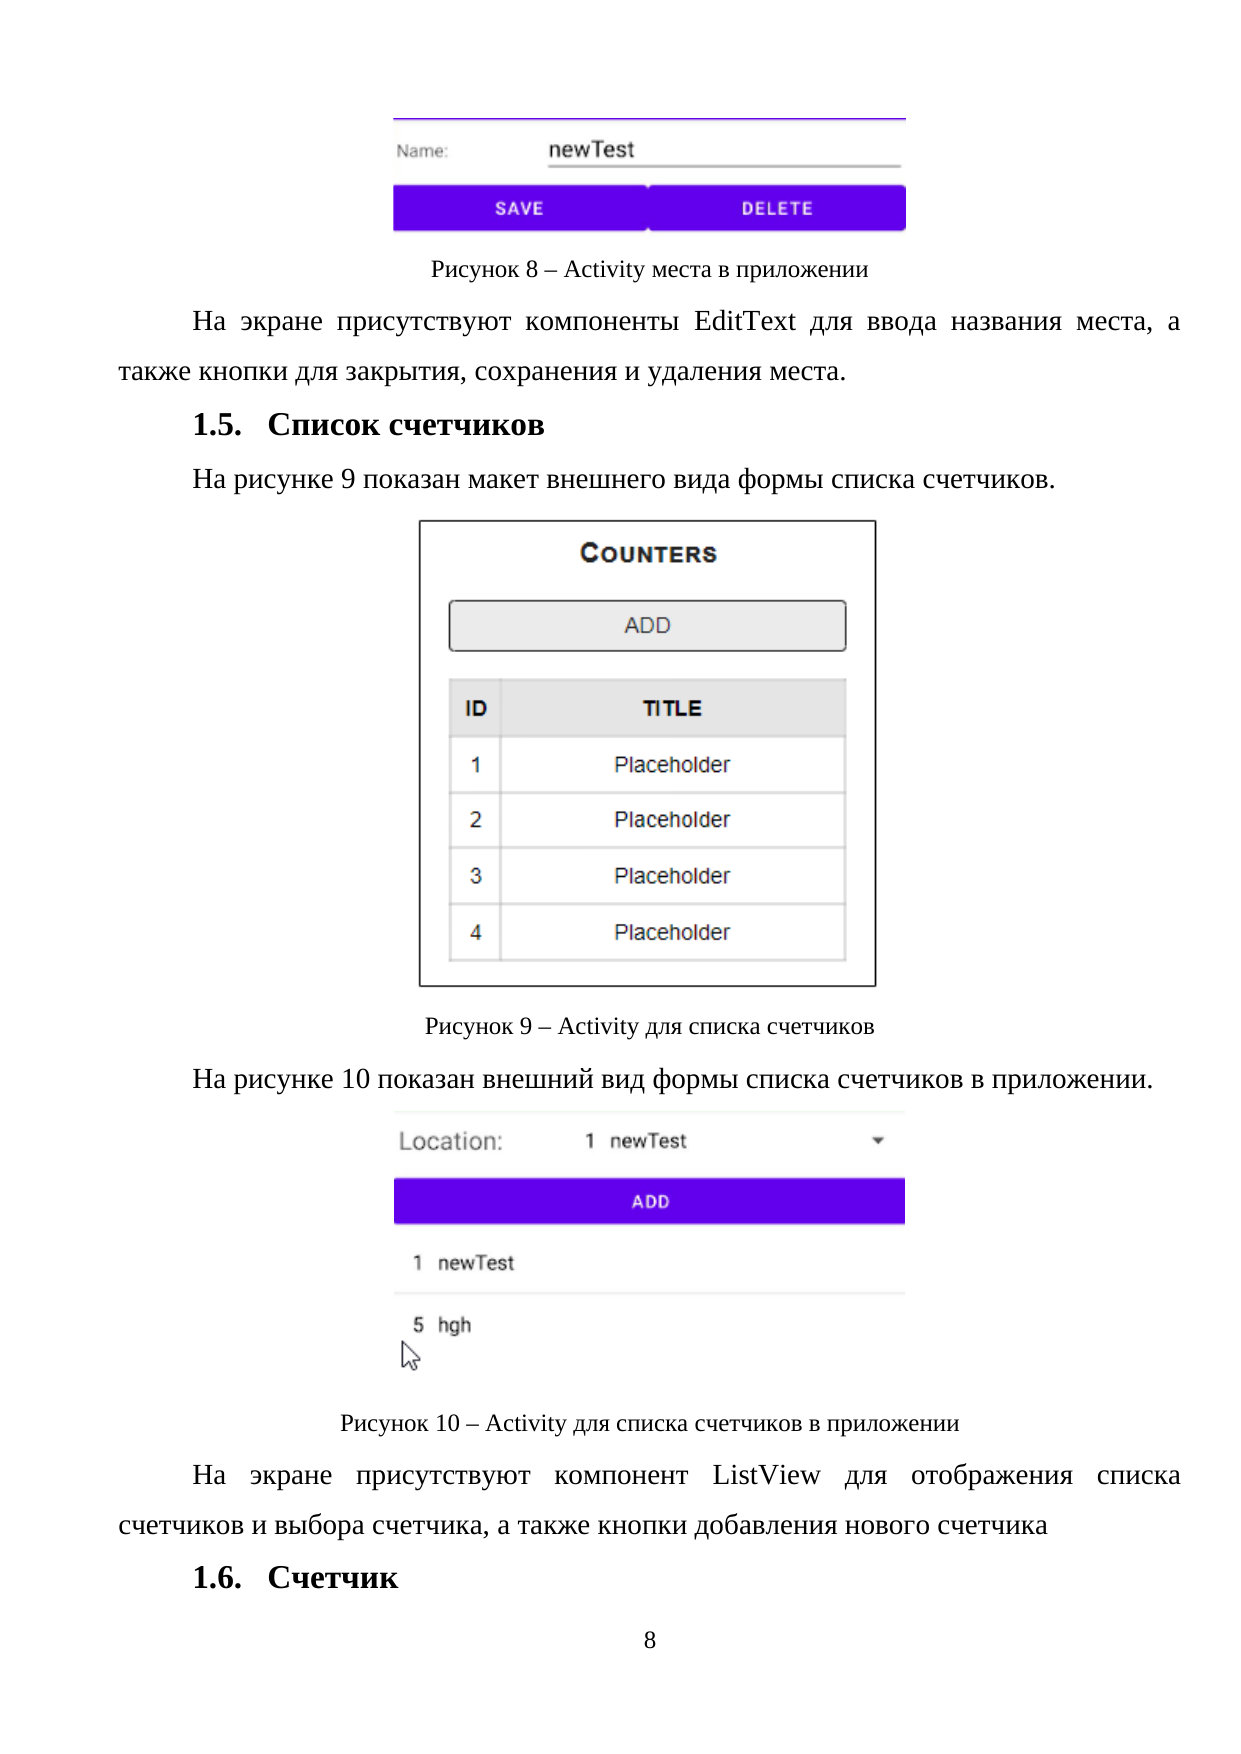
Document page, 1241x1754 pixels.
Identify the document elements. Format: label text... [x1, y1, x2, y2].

text Рисунок 10 – Activity для списка счетчиков в приложении [118, 1408, 1181, 1436]
text На рисунке 9 показан макет внешнего вида формы списка счетчиков. [118, 461, 1181, 495]
picture [393, 118, 906, 237]
text На экране присутствуют компоненты EditText для ввода названия места, а также кнопки для закрытия, сохранения и удаления места. [118, 303, 1181, 387]
text Рисунок 9 – Activity для списка счетчиков [118, 1011, 1181, 1040]
text На рисунке 10 показан внешний вид формы списка счетчиков в приложении. [118, 1061, 1181, 1094]
subtitle Счетчик [192, 1558, 1181, 1596]
text На экране присутствуют компонент ListView для отображения списка счетчиков и выбора счетчика, а также кнопки добавления нового счетчика [118, 1457, 1181, 1541]
subtitle Список счетчиков [192, 404, 1181, 442]
picture [413, 511, 886, 995]
text Рисунок 8 – Activity места в приложении [118, 254, 1181, 282]
picture [394, 1111, 905, 1391]
